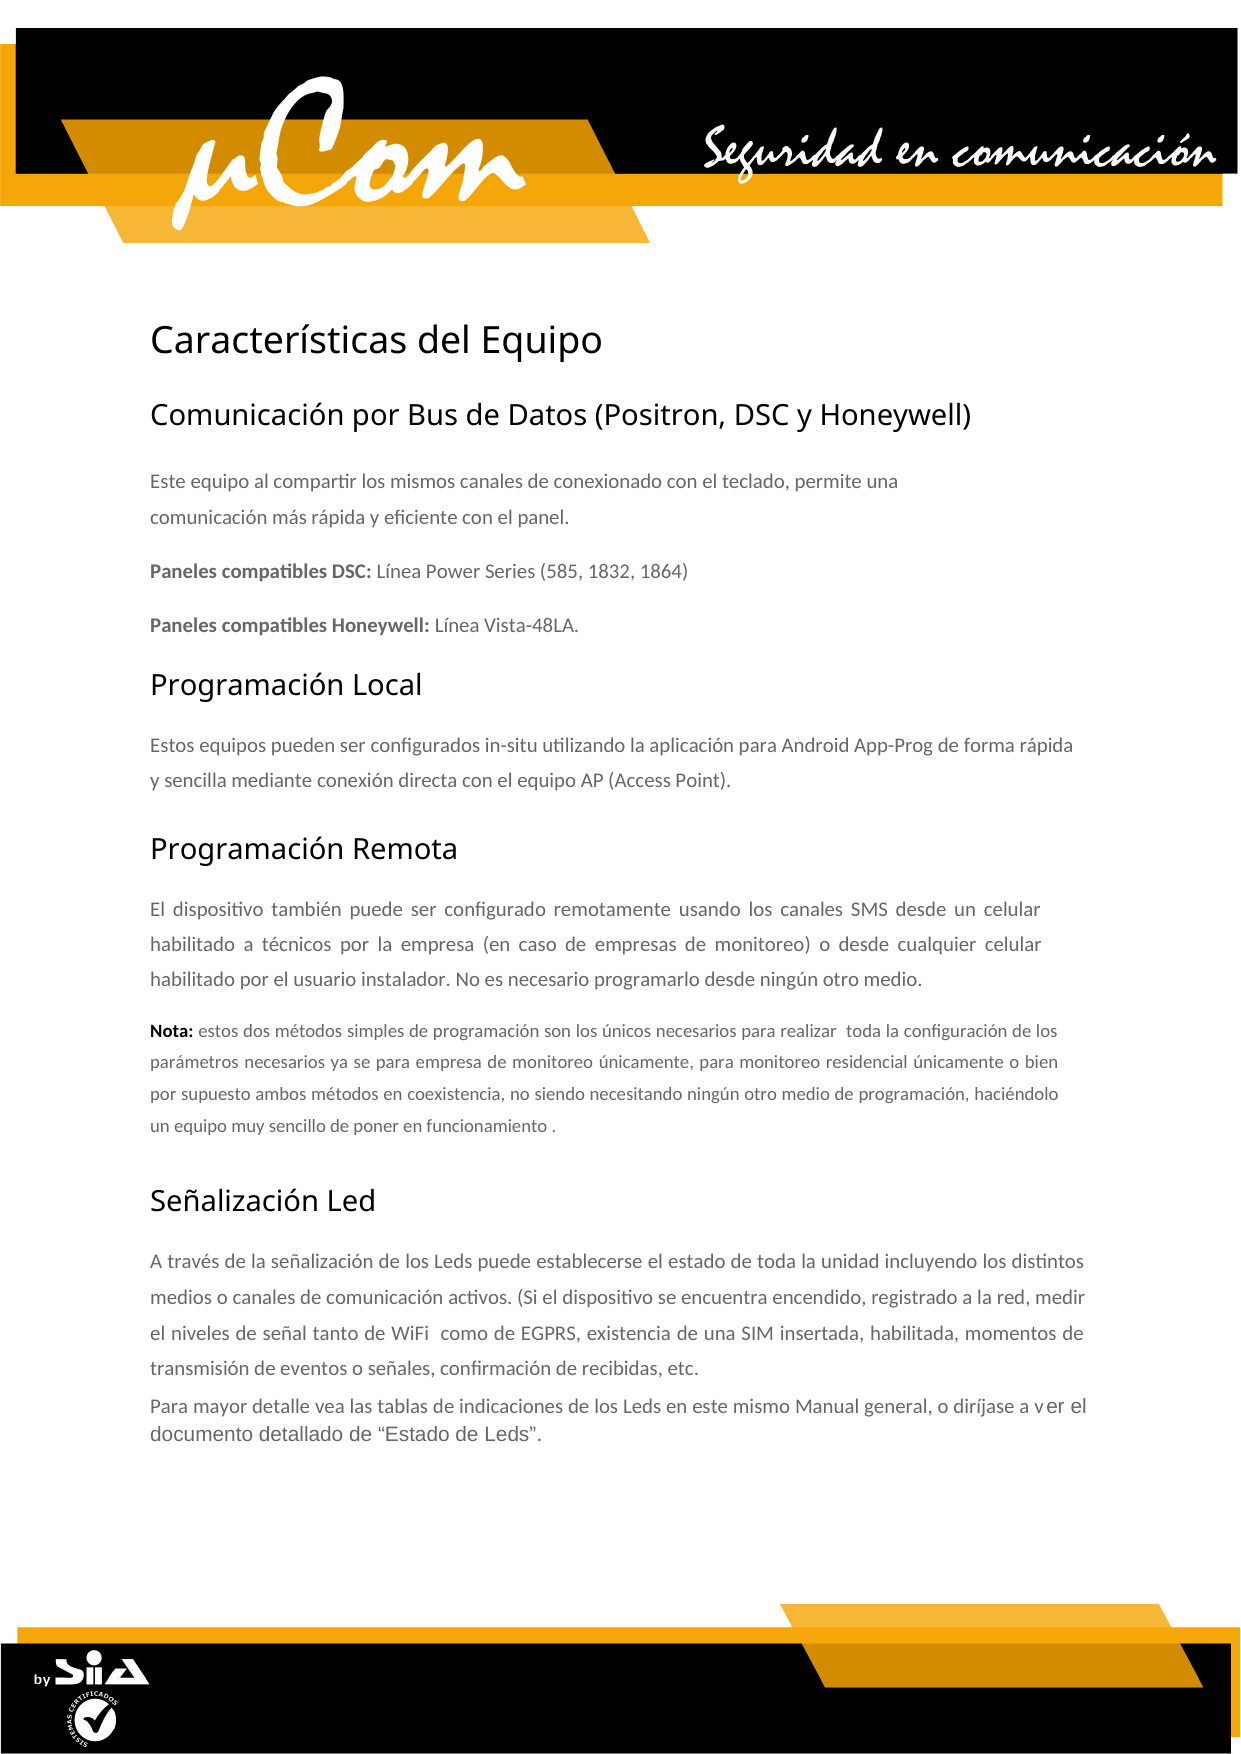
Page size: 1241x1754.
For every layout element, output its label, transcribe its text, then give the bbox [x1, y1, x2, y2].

text Este equipo al compartir los mismos canales de conexionado con el teclado, permite una comunicación más rápida y eficiente con el panel. [150, 469, 976, 530]
subtitle Comunicación por Bus de Datos (Positron, DSC y Honeywell) [150, 394, 1130, 433]
text A través de la señalización de los Leds puede establecerse el estado de toda la unidad incluyendo los distintos medios o canales de comunicación activos. (Si el dispositivo se encuentra encendido, registrado a la red, medir el niveles de señal tanto de WiFi como de EGPRS, existencia de una SIM insertada, habilitada, momentos de transmisión de eventos o señales, confirmación de recibidas, etc. [150, 1249, 1087, 1381]
picture [0, 28, 1238, 243]
picture [0, 1603, 1241, 1754]
subtitle Señalización Led [150, 1180, 1130, 1220]
text Paneles compatibles Honeywell: Línea Vista-48LA. [150, 613, 1130, 638]
text Para mayor detalle vea las tablas de indicaciones de los Leds en este mismo Manual general, o diríjase a ver el documento detallado de “Estado de Leds”. [150, 1391, 1087, 1447]
text El dispositivo también puede ser configurado remotamente usando los canales SMS desde un celular habilitado a técnicos por la empresa (en caso de empresas de monitoreo) o desde cualquier celular habilitado por el usuario instalador. No es necesario programarlo desde ningún otro medio. [150, 897, 1043, 992]
subtitle Programación Remota [150, 828, 1130, 868]
text Estos equipos pueden ser configurados in-situ utilizando la aplicación para Android App-Prog de forma rápida y sencilla mediante conexión directa con el equipo AP (Access Point). [150, 732, 1088, 792]
subtitle Programación Local [150, 664, 1130, 703]
text Paneles compatibles DSC: Línea Power Series (585, 1832, 1864) [150, 558, 1130, 583]
text Nota: estos dos métodos simples de programación son los únicos necesarios para realizar toda la configuración de los parámetros necesarios ya se para empresa de monitoreo únicamente, para monitoreo residencial únicamente o bien por supuesto ambos métodos en coexistencia, no siendo necesitando ningún otro medio de programación, haciéndolo un equipo muy sencillo de poner en funcionamiento . [150, 1019, 1060, 1137]
subtitle Características del Equipo [150, 313, 1130, 364]
